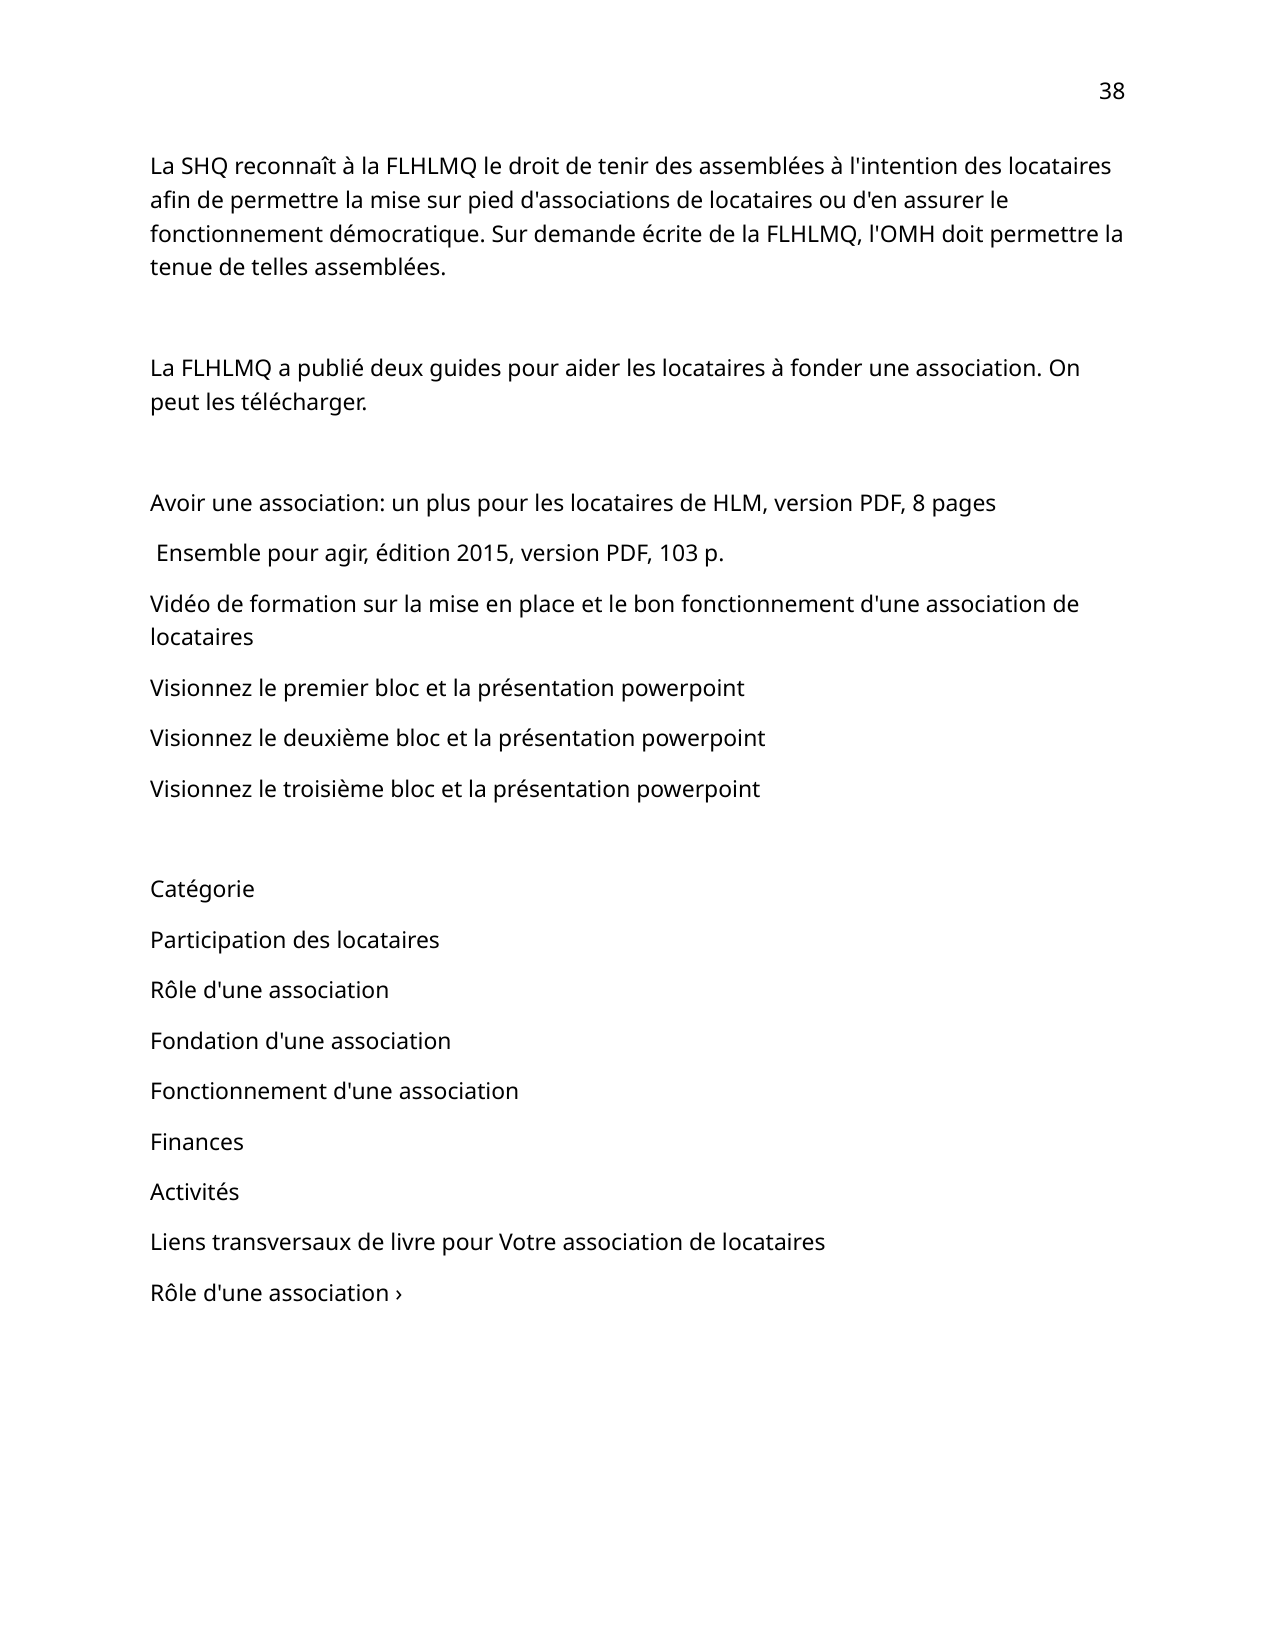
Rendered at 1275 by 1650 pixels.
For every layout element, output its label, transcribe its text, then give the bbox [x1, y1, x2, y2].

text Rôle d'une association [150, 974, 1125, 1005]
text La FLHLMQ a publié deux guides pour aider les locataires à fonder une association. On peut les télécharger. [150, 352, 1125, 417]
text Participation des locataires [150, 924, 1125, 955]
text Avoir une association: un plus pour les locataires de HLM, version PDF, 8 pages [150, 487, 1125, 518]
text Vidéo de formation sur la mise en place et le bon fonctionnement d'une association de locataires [150, 587, 1125, 652]
text Catégorie [150, 873, 1125, 904]
text Fonctionnement d'une association [150, 1075, 1125, 1106]
text La SHQ reconnaît à la FLHLMQ le droit de tenir des assemblées à l'intention des locataires afin de permettre la mise sur pied d'associations de locataires ou d'en assurer le fonctionnement démocratique. Sur demande écrite de la FLHLMQ, l'OMH doit permettre la tenue de telles assemblées. [150, 150, 1125, 282]
text Ensemble pour agir, édition 2015, version PDF, 103 p. [150, 537, 1125, 568]
text Fondation d'une association [150, 1024, 1125, 1056]
text Liens transversaux de livre pour Votre association de locataires [150, 1226, 1125, 1257]
text Visionnez le troisième bloc et la présentation powerpoint [150, 772, 1125, 804]
text Activités [150, 1176, 1125, 1207]
text Visionnez le deuxième bloc et la présentation powerpoint [150, 722, 1125, 753]
text Rôle d'une association › [150, 1277, 1125, 1308]
text Finances [150, 1125, 1125, 1157]
text Visionnez le premier bloc et la présentation powerpoint [150, 672, 1125, 703]
